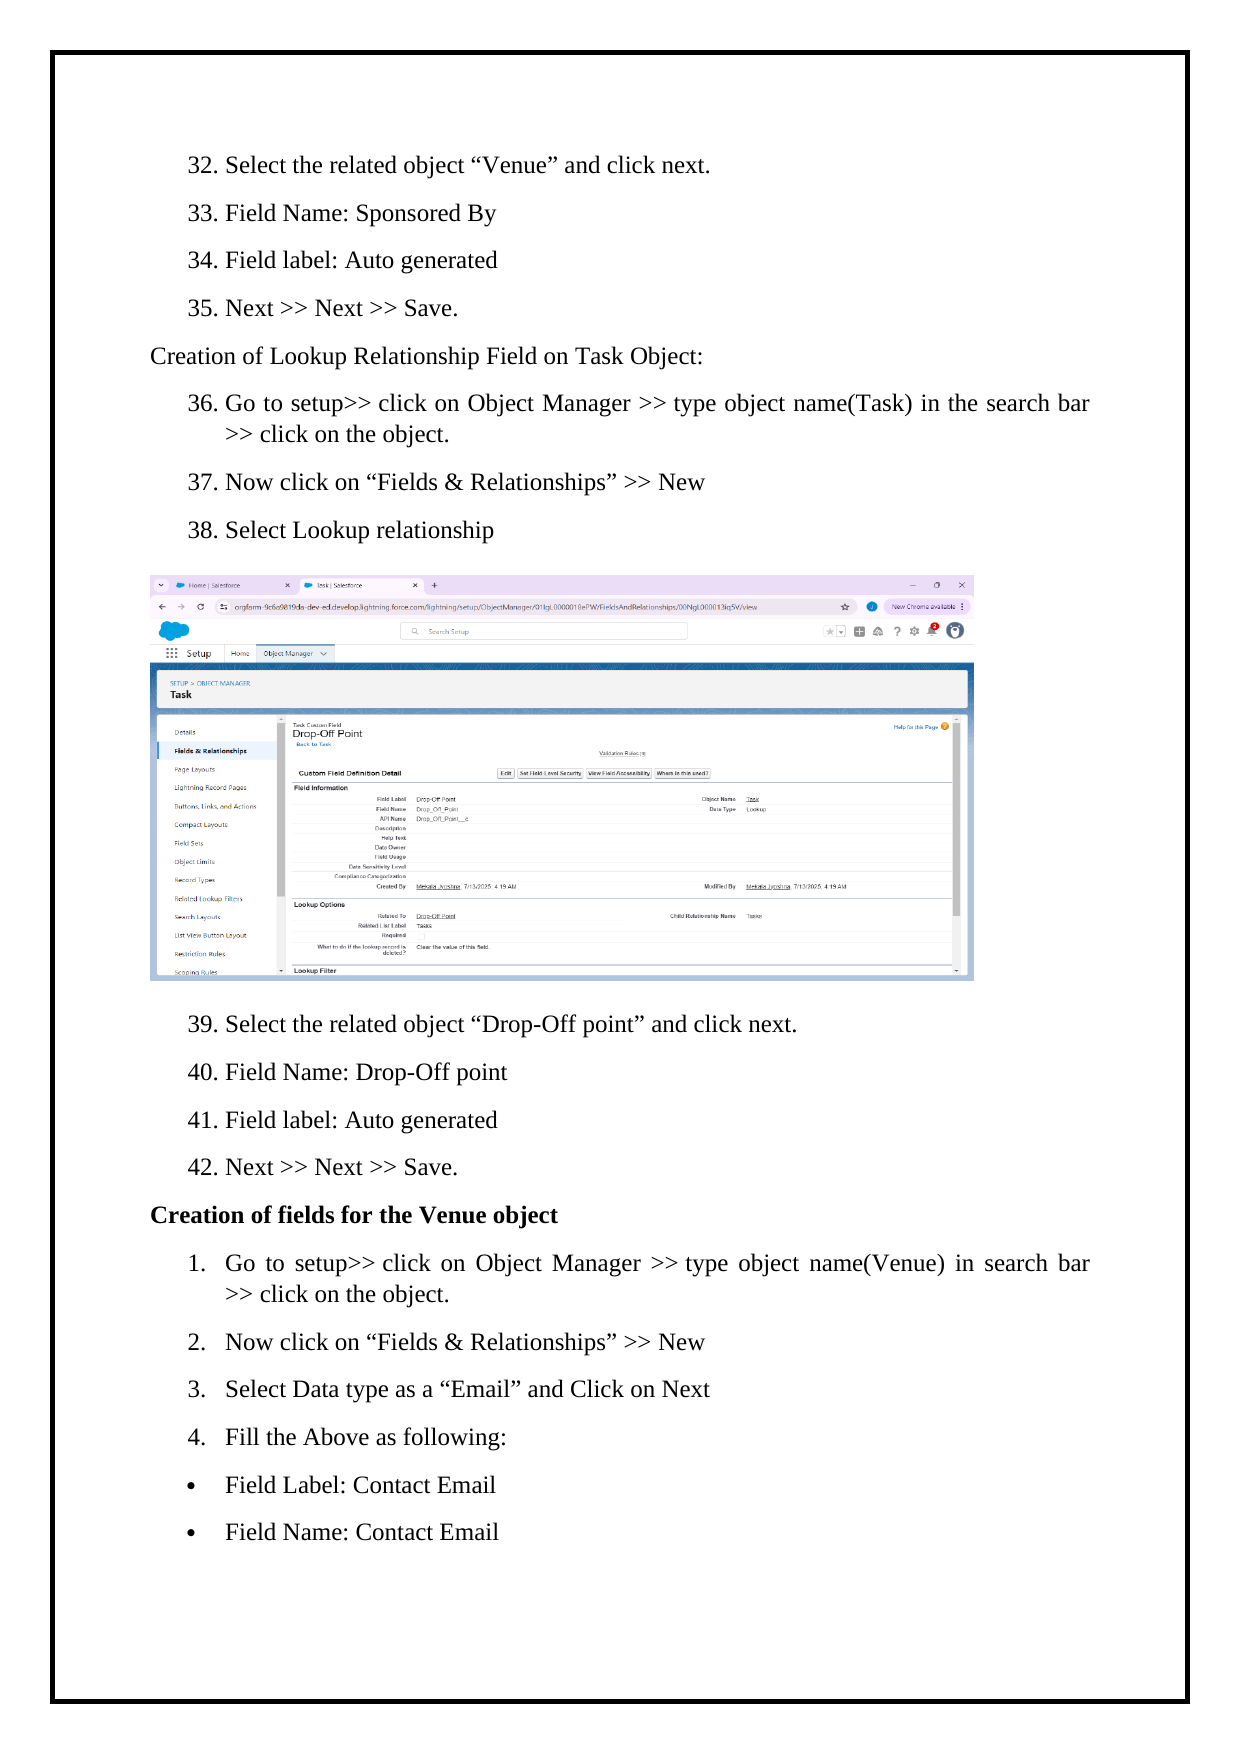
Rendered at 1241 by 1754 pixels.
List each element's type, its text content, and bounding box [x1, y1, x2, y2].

list Field label: Auto generated [187, 245, 1090, 274]
text Creation of Lookup Relationship Field on Task Object: [150, 341, 1090, 369]
list Field Name: Contact Email [187, 1517, 1090, 1546]
list Fill the Above as following: [187, 1422, 1090, 1451]
list Field Label: Contact Email [187, 1470, 1090, 1498]
list Select the related object “Drop-Off point” and click next. [187, 1009, 1090, 1038]
picture [150, 575, 974, 981]
list Field Name: Drop-Off point [187, 1057, 1090, 1086]
text Creation of fields for the Venue object [150, 1200, 1090, 1229]
list Now click on “Fields & Relationships” >> New [187, 1327, 1090, 1355]
list Next >> Next >> Save. [187, 293, 1090, 322]
list Field label: Auto generated [187, 1105, 1090, 1133]
list Go to setup>> click on Object Manager >> type object name(Task) in the search bar >> click on the object. [187, 388, 1090, 448]
list Select Data type as a “Email” and Click on Next [187, 1374, 1090, 1403]
list Field Name: Sponsored By [187, 198, 1090, 226]
list Go to setup>> click on Object Manager >> type object name(Venue) in search bar >> click on the object. [187, 1248, 1090, 1308]
list Next >> Next >> Save. [187, 1152, 1090, 1181]
list Select Lookup relationship [187, 515, 1090, 544]
list Now click on “Fields & Relationships” >> New [187, 467, 1090, 496]
list Select the related object “Venue” and click next. [187, 150, 1090, 179]
